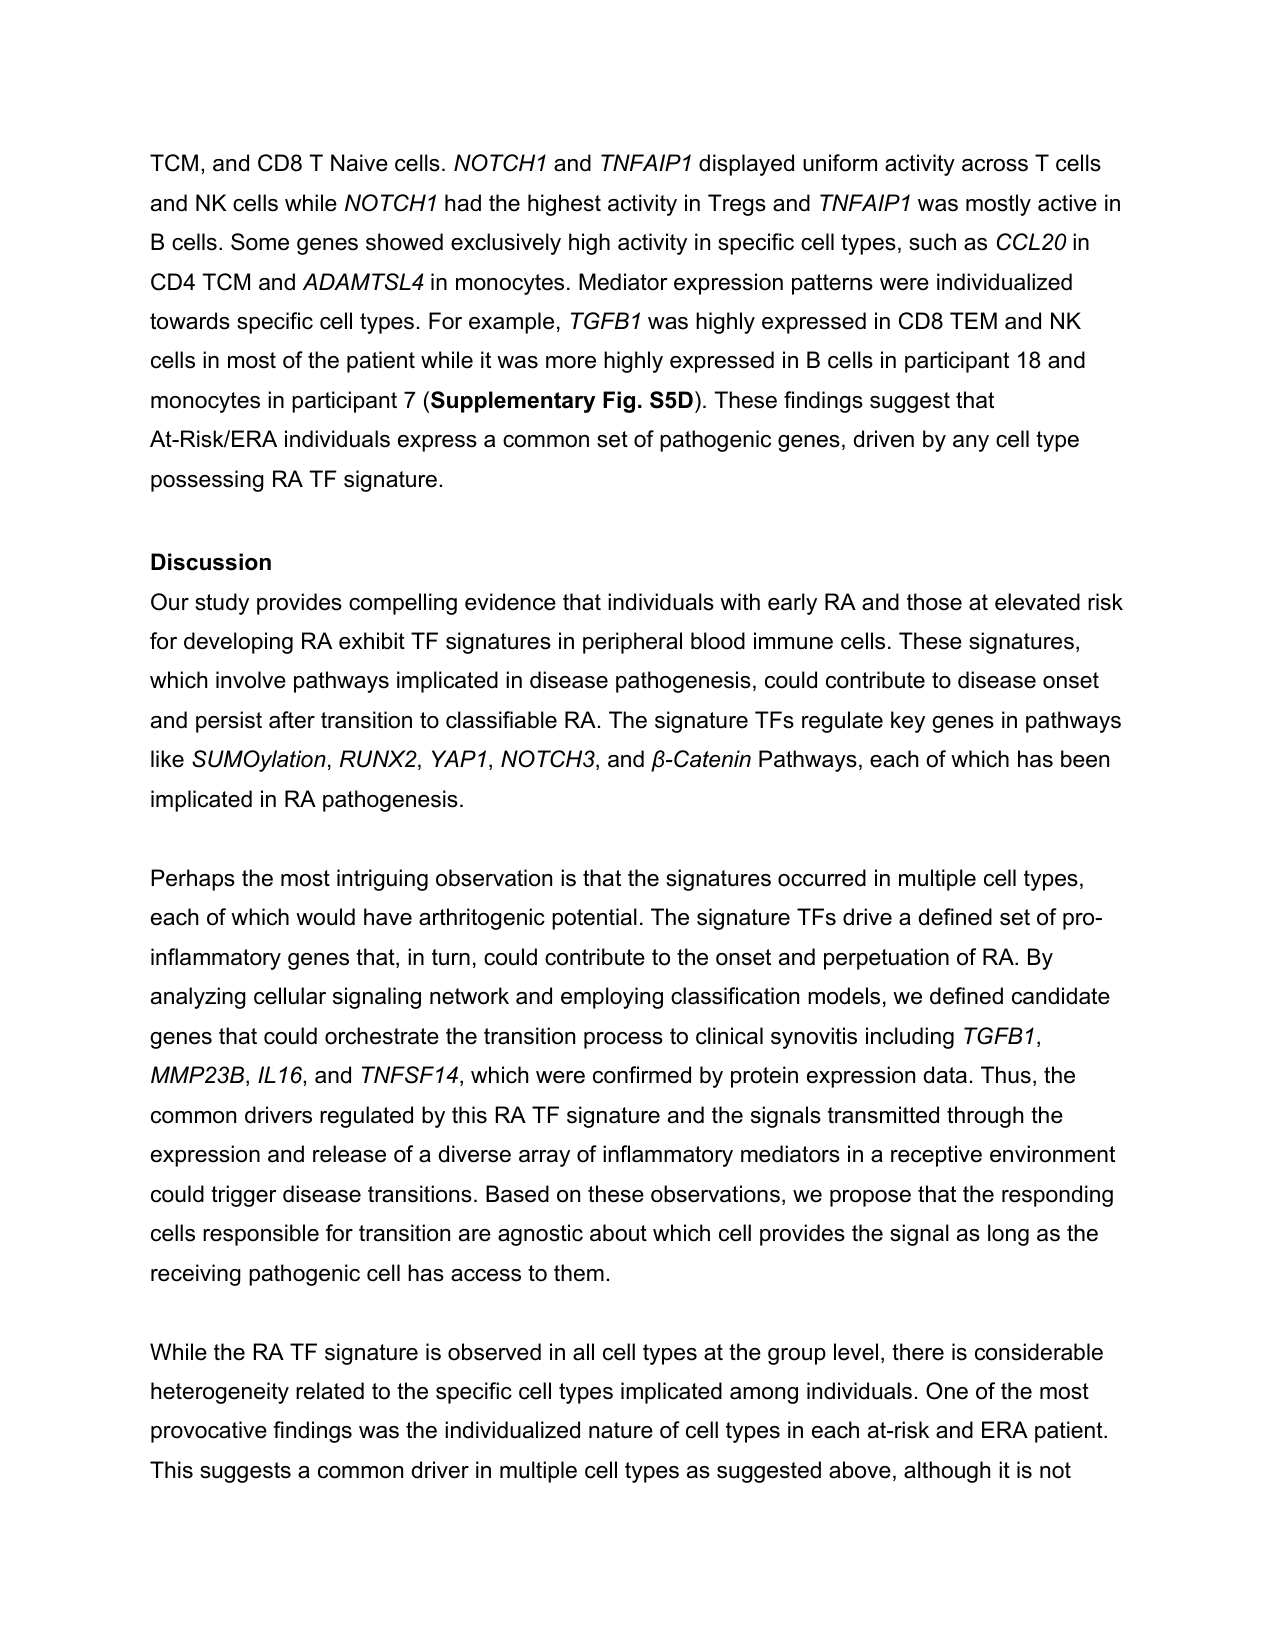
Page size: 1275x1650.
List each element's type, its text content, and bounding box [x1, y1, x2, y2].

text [150, 150, 1125, 492]
text Perhaps the most intriguing observation is that the signatures occurred in multiple cell types, each of which would have arthritogenic potential. The signature TFs drive a defined set of pro-inflammatory genes that, in turn, could contribute to the onset and perpetuation of RA. By analyzing cellular signaling network and employing classification models, we defined candidate genes that could orchestrate the transition process to clinical synovitis including TGFB1, MMP23B, IL16, and TNFSF14, which were confirmed by protein expression data. Thus, the common drivers regulated by this RA TF signature and the signals transmitted through the expression and release of a diverse array of inflammatory mediators in a receptive environment could trigger disease transitions. Based on these observations, we propose that the responding cells responsible for transition are agnostic about which cell provides the signal as long as the receiving pathogenic cell has access to them. [150, 865, 1125, 1286]
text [150, 1338, 1125, 1483]
text Our study provides compelling evidence that individuals with early RA and those at elevated risk for developing RA exhibit TF signatures in peripheral blood immune cells. These signatures, which involve pathways implicated in disease pathogenesis, could contribute to disease onset and persist after transition to classifiable RA. The signature TFs regulate key genes in pathways like SUMOylation, RUNX2, YAP1, NOTCH3, and β-Catenin Pathways, each of which has been implicated in RA pathogenesis. [150, 588, 1125, 812]
subtitle Discussion [150, 549, 1125, 575]
